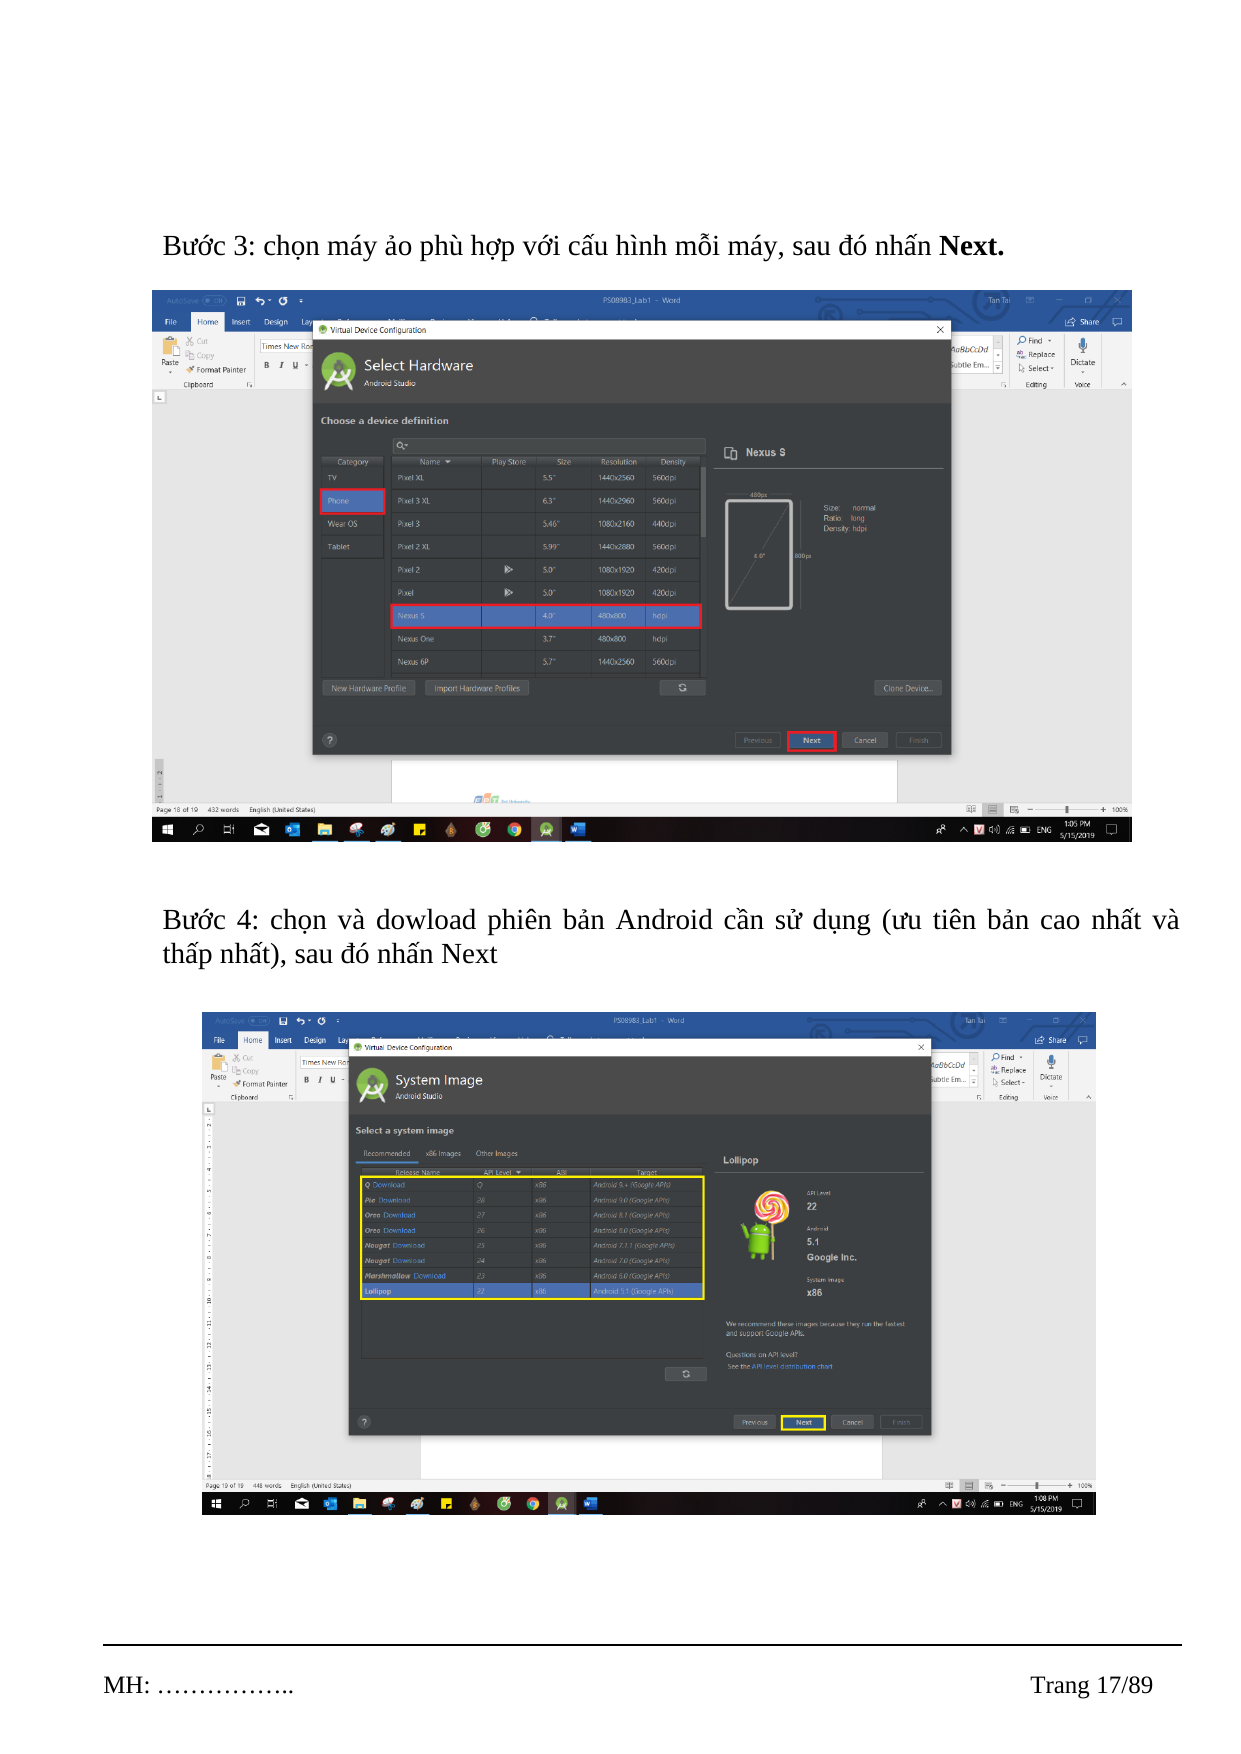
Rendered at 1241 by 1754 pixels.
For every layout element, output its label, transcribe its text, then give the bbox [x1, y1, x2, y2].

picture [202, 1012, 1096, 1515]
picture [152, 290, 1132, 842]
text Bước 3: chọn máy ảo phù hợp với cấu hình mỗi máy, sau đó nhấn Next. [103, 228, 1182, 261]
text Bước 4: chọn và dowload phiên bản Android cần sử dụng (ưu tiên bản cao nhất và thấp nhất), sau đó nhấn Next [162, 902, 1182, 969]
